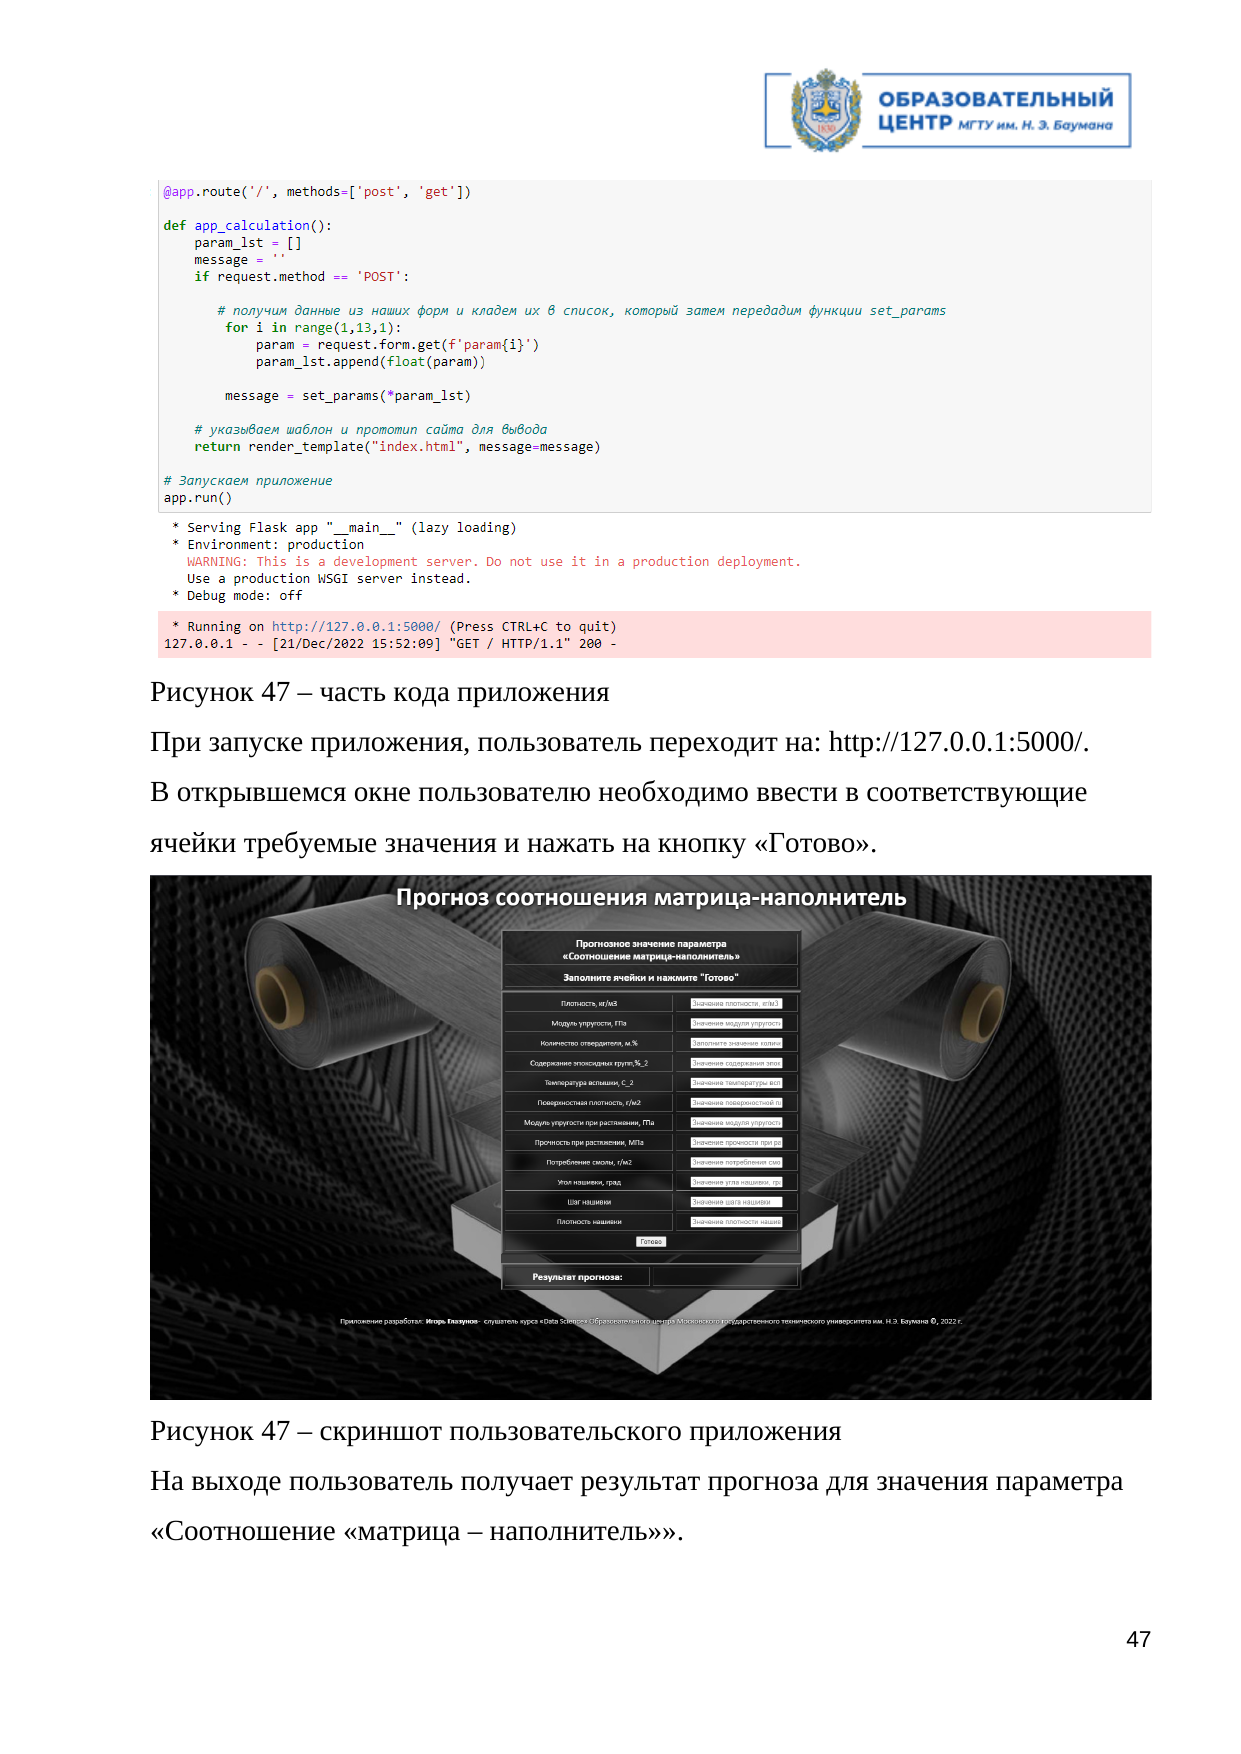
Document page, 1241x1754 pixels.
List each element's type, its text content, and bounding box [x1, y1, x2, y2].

picture [150, 875, 1152, 1400]
text В открывшемся окне пользователю необходимо ввести в соответствующие ячейки требуемые значения и нажать на кнопку «Готово». [150, 774, 1151, 858]
text При запуске приложения, пользователь переходит на: http://127.0.0.1:5000/. [150, 724, 1151, 758]
picture [150, 180, 1152, 661]
text На выходе пользователь получает результат прогноза для значения параметра «Соотношение «матрица – наполнитель»». [150, 1463, 1151, 1547]
text Рисунок 47 – скриншот пользовательского приложения [150, 1413, 1151, 1446]
picture [734, 45, 1182, 168]
text Рисунок 47 – часть кода приложения [150, 674, 1151, 707]
